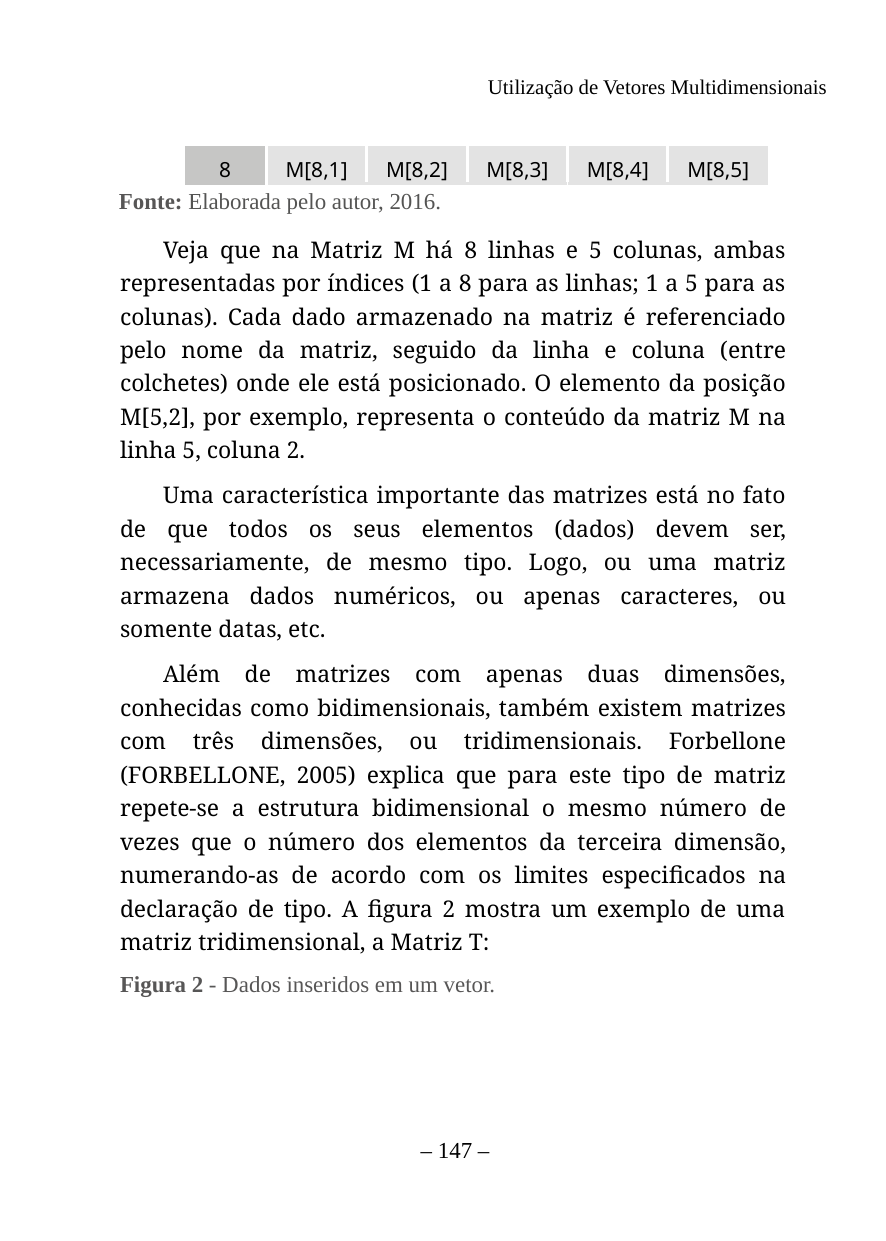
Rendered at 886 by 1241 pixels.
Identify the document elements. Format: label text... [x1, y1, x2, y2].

table_cell M[8,4] [568, 146, 668, 185]
table_cell 8 [185, 146, 265, 185]
text Fonte: Elaborada pelo autor, 2016. [119, 188, 791, 214]
table_cell M[8,2] [367, 146, 467, 185]
text Uma característica importante das matrizes está no fato de que todos os seus elementos (dados) devem ser, necessariamente, de mesmo tipo. Logo, ou uma matriz armazena dados numéricos, ou apenas caracteres, ou somente datas, etc. [120, 479, 787, 644]
text Veja que na Matriz M há 8 linhas e 5 colunas, ambas representadas por índices (1 a 8 para as linhas; 1 a 5 para as colunas). Cada dado armazenado na matriz é referenciado pelo nome da matriz, seguido da linha e coluna (entre colchetes) onde ele está posicionado. O elemento da posição M[5,2], por exemplo, representa o conteúdo da matriz M na linha 5, coluna 2. [120, 234, 787, 466]
text Além de matrizes com apenas duas dimensões, conhecidas como bidimensionais, também existem matrizes com três dimensões, ou tridimensionais. Forbellone (FORBELLONE, 2005) explica que para este tipo de matriz repete-se a estrutura bidimensional o mesmo número de vezes que o número dos elementos da terceira dimensão, numerando-as de acordo com os limites especificados na declaração de tipo. A figura 2 mostra um exemplo de uma matriz tridimensional, a Matriz T: [120, 658, 787, 957]
table_cell M[8,3] [467, 146, 567, 185]
text Figura 2 - Dados inseridos em um vetor. [120, 971, 790, 997]
table_cell M[8,5] [668, 146, 768, 185]
table_cell M[8,1] [268, 146, 367, 185]
